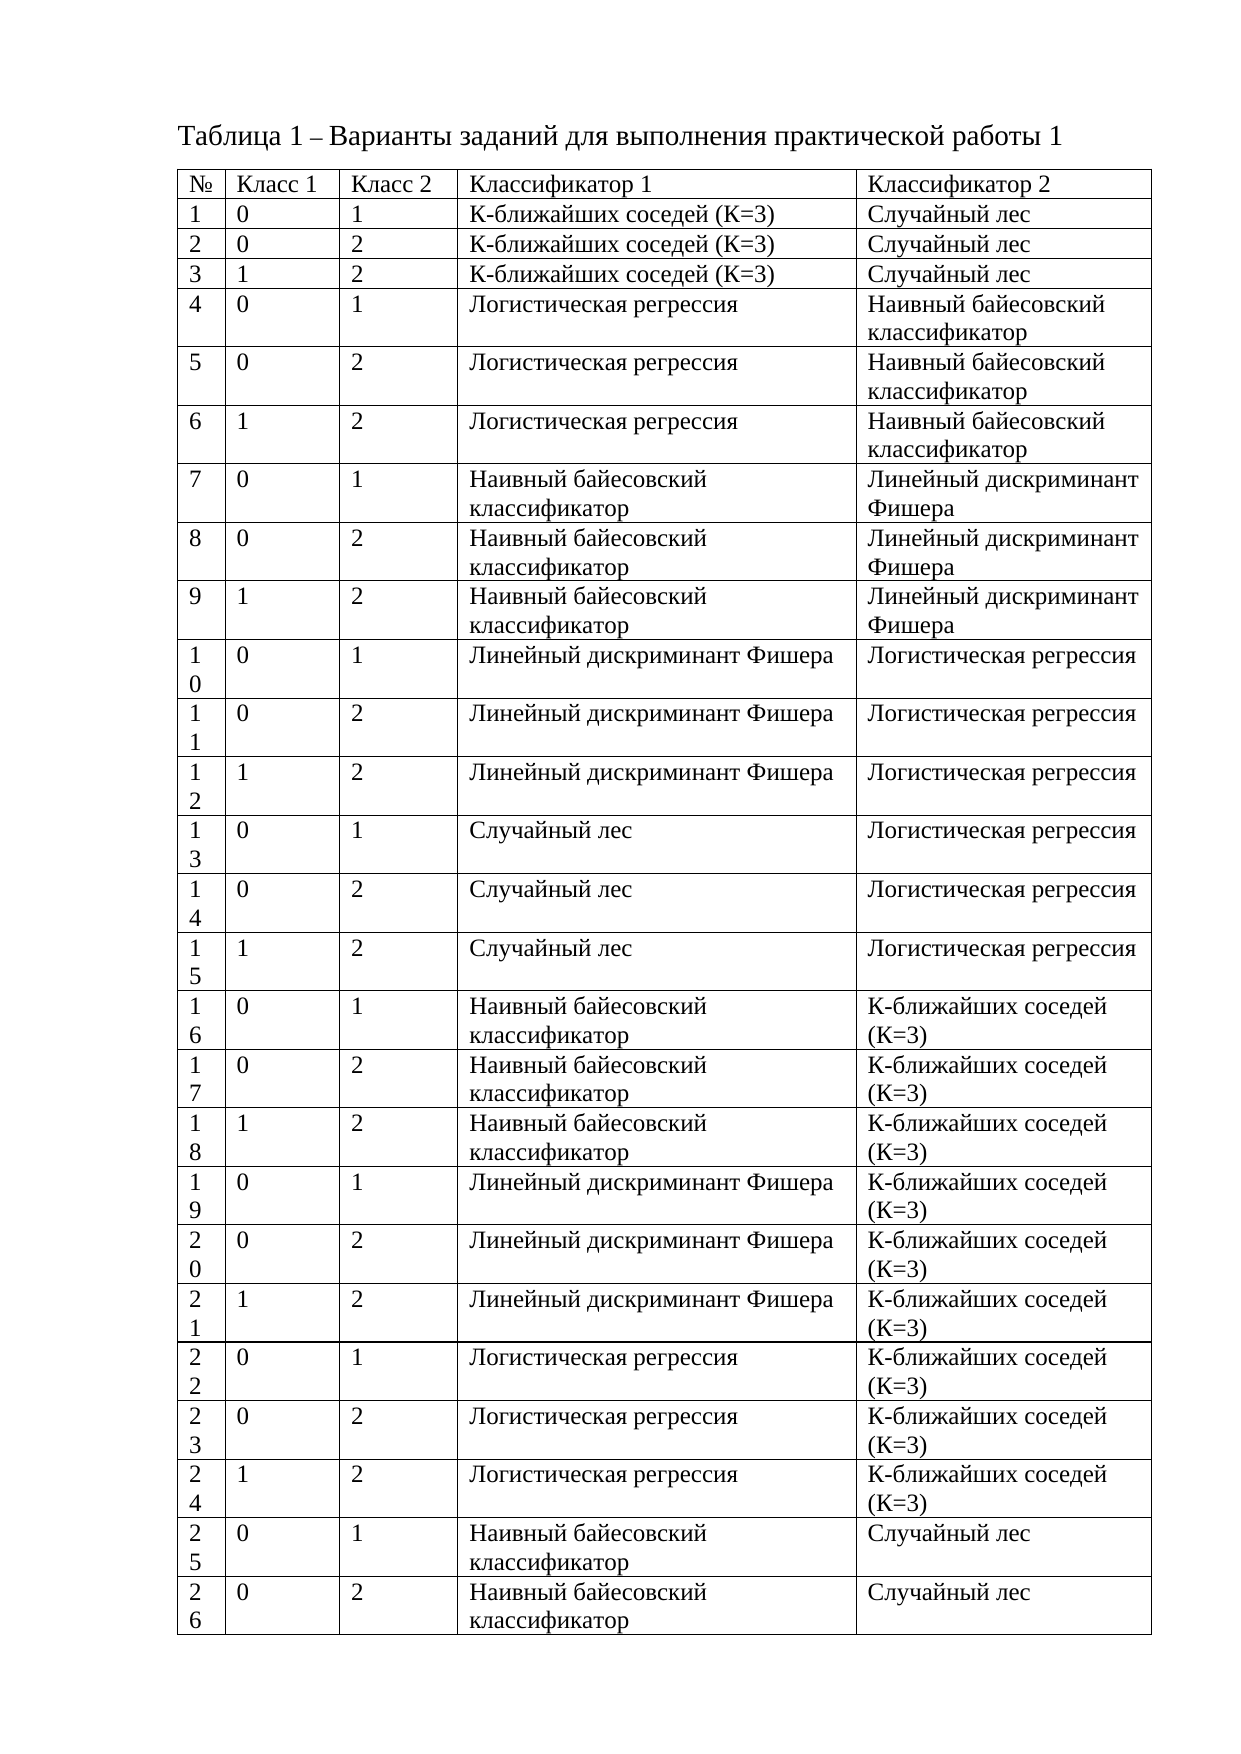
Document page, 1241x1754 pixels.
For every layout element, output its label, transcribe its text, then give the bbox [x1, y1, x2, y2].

table_cell 0 [226, 347, 339, 405]
table_cell 0 [226, 464, 339, 522]
table_cell 2 [340, 699, 457, 756]
table_cell 0 [226, 523, 339, 580]
table_cell 0 [226, 991, 339, 1049]
table_cell 1 [226, 581, 339, 639]
table_cell Линейный дискриминант Фишера [857, 464, 1151, 522]
table_cell 2 [340, 757, 457, 814]
text Таблица 1 – Варианты заданий для выполнения практической работы 1 [177, 118, 1152, 152]
table_cell К-ближайших соседей (К=3) [857, 1050, 1151, 1107]
table_cell К-ближайших соседей (К=3) [458, 229, 856, 258]
table_cell 2 [340, 259, 457, 288]
table_cell 0 [226, 1577, 339, 1634]
table_cell 2 [340, 1225, 457, 1283]
table_header Класс 2 [340, 170, 457, 198]
table_cell Наивный байесовский классификатор [857, 289, 1151, 346]
table_cell К-ближайших соседей (К=3) [857, 1401, 1151, 1458]
table_cell 2 [340, 229, 457, 258]
table_cell 0 [226, 640, 339, 697]
table_cell 1 [340, 1518, 457, 1576]
table_cell 8 [178, 523, 225, 580]
table_cell К-ближайших соседей (К=3) [857, 1167, 1151, 1224]
table_cell 1 [178, 199, 225, 228]
table_cell 20 [178, 1225, 225, 1283]
table_cell 0 [226, 1225, 339, 1283]
table_cell Наивный байесовский классификатор [458, 1050, 856, 1107]
table_cell 1 [340, 1343, 457, 1400]
table_cell 18 [178, 1108, 225, 1166]
table_cell 2 [340, 1460, 457, 1517]
table_cell 0 [226, 1518, 339, 1576]
table_cell 16 [178, 991, 225, 1049]
table_cell 4 [178, 289, 225, 346]
table_cell 17 [178, 1050, 225, 1107]
table_cell 1 [226, 1460, 339, 1517]
table_cell 1 [226, 1284, 339, 1341]
table_cell 2 [178, 229, 225, 258]
table_cell 2 [340, 581, 457, 639]
table_cell Случайный лес [857, 1577, 1151, 1634]
table_header Классификатор 1 [458, 170, 856, 198]
table_cell Линейный дискриминант Фишера [857, 581, 1151, 639]
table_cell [458, 1577, 856, 1634]
table_cell 2 [340, 523, 457, 580]
table_cell 0 [226, 289, 339, 346]
table_cell Линейный дискриминант Фишера [458, 640, 856, 697]
table_cell 11 [178, 699, 225, 756]
table_cell Наивный байесовский классификатор [857, 347, 1151, 405]
table_cell Логистическая регрессия [857, 874, 1151, 932]
table_cell 1 [340, 991, 457, 1049]
table_cell 1 [340, 816, 457, 873]
table_cell Линейный дискриминант Фишера [458, 1225, 856, 1283]
table_cell Случайный лес [458, 874, 856, 932]
table_cell 0 [226, 199, 339, 228]
table_cell 2 [340, 1284, 457, 1341]
table_cell 1 [226, 259, 339, 288]
table_cell Наивный байесовский классификатор [458, 991, 856, 1049]
table_cell Логистическая регрессия [857, 816, 1151, 873]
table_cell Логистическая регрессия [458, 406, 856, 463]
table_cell Наивный байесовский классификатор [857, 406, 1151, 463]
table_cell Логистическая регрессия [458, 1343, 856, 1400]
table_cell 10 [178, 640, 225, 697]
table_cell 26 [178, 1577, 225, 1634]
table_cell Наивный байесовский классификатор [458, 464, 856, 522]
table_cell Случайный лес [458, 816, 856, 873]
table_cell 1 [340, 289, 457, 346]
table_cell Логистическая регрессия [458, 1460, 856, 1517]
table_cell Логистическая регрессия [857, 699, 1151, 756]
table_cell К-ближайших соседей (К=3) [458, 259, 856, 288]
table_cell 13 [178, 816, 225, 873]
table_cell 0 [226, 1050, 339, 1107]
table_cell Логистическая регрессия [458, 1401, 856, 1458]
table_cell 19 [178, 1167, 225, 1224]
table_cell Наивный байесовский классификатор [458, 523, 856, 580]
table_header Классификатор 2 [857, 170, 1151, 198]
table_cell 9 [178, 581, 225, 639]
table_cell Линейный дискриминант Фишера [458, 1167, 856, 1224]
table_cell 0 [226, 1167, 339, 1224]
table_cell Логистическая регрессия [458, 289, 856, 346]
table_cell 1 [340, 199, 457, 228]
table_cell К-ближайших соседей (К=3) [458, 199, 856, 228]
table_cell 7 [178, 464, 225, 522]
table_cell 2 [340, 1401, 457, 1458]
table_cell 2 [340, 1108, 457, 1166]
table_cell 2 [340, 1577, 457, 1634]
table_cell 1 [226, 1108, 339, 1166]
table_cell 0 [226, 874, 339, 932]
table_cell К-ближайших соседей (К=3) [857, 1225, 1151, 1283]
table_cell Логистическая регрессия [857, 640, 1151, 697]
table_cell 24 [178, 1460, 225, 1517]
table_cell 21 [178, 1284, 225, 1341]
table_cell 0 [226, 1401, 339, 1458]
table_cell 6 [178, 406, 225, 463]
table_cell Линейный дискриминант Фишера [458, 699, 856, 756]
table_cell 0 [226, 816, 339, 873]
table_cell 14 [178, 874, 225, 932]
table_cell Логистическая регрессия [458, 347, 856, 405]
table_header № [178, 170, 225, 198]
table_cell Наивный байесовский классификатор [458, 1108, 856, 1166]
table_cell К-ближайших соседей (К=3) [857, 991, 1151, 1049]
table_cell Случайный лес [857, 1518, 1151, 1576]
table_cell К-ближайших соседей (К=3) [857, 1460, 1151, 1517]
table_cell 1 [226, 933, 339, 990]
table_cell 0 [226, 229, 339, 258]
table_cell 2 [340, 1050, 457, 1107]
table_cell Линейный дискриминант Фишера [458, 1284, 856, 1341]
table_cell 2 [340, 933, 457, 990]
table_cell 1 [226, 757, 339, 814]
table_cell К-ближайших соседей (К=3) [857, 1284, 1151, 1341]
table_cell Наивный байесовский классификатор [458, 1518, 856, 1576]
table_cell 12 [178, 757, 225, 814]
table_cell 2 [340, 347, 457, 405]
table_cell Логистическая регрессия [857, 933, 1151, 990]
table_cell 15 [178, 933, 225, 990]
table_cell 0 [226, 1343, 339, 1400]
table_cell 1 [340, 640, 457, 697]
table_cell 1 [340, 464, 457, 522]
table_cell 25 [178, 1518, 225, 1576]
table_cell 22 [178, 1343, 225, 1400]
table_cell 23 [178, 1401, 225, 1458]
table_cell Наивный байесовский классификатор [458, 581, 856, 639]
table_cell 5 [178, 347, 225, 405]
table_header Класс 1 [226, 170, 339, 198]
table_cell 2 [340, 874, 457, 932]
table_cell Случайный лес [857, 229, 1151, 258]
table_cell Случайный лес [857, 199, 1151, 228]
table_cell К-ближайших соседей (К=3) [857, 1108, 1151, 1166]
table_cell 1 [340, 1167, 457, 1224]
table_cell Линейный дискриминант Фишера [458, 757, 856, 814]
table_cell Логистическая регрессия [857, 757, 1151, 814]
table_cell 2 [340, 406, 457, 463]
table_cell Случайный лес [857, 259, 1151, 288]
table_cell Линейный дискриминант Фишера [857, 523, 1151, 580]
table_cell 0 [226, 699, 339, 756]
table_cell Случайный лес [458, 933, 856, 990]
table_cell 1 [226, 406, 339, 463]
table_cell 3 [178, 259, 225, 288]
table_cell К-ближайших соседей (К=3) [857, 1343, 1151, 1400]
